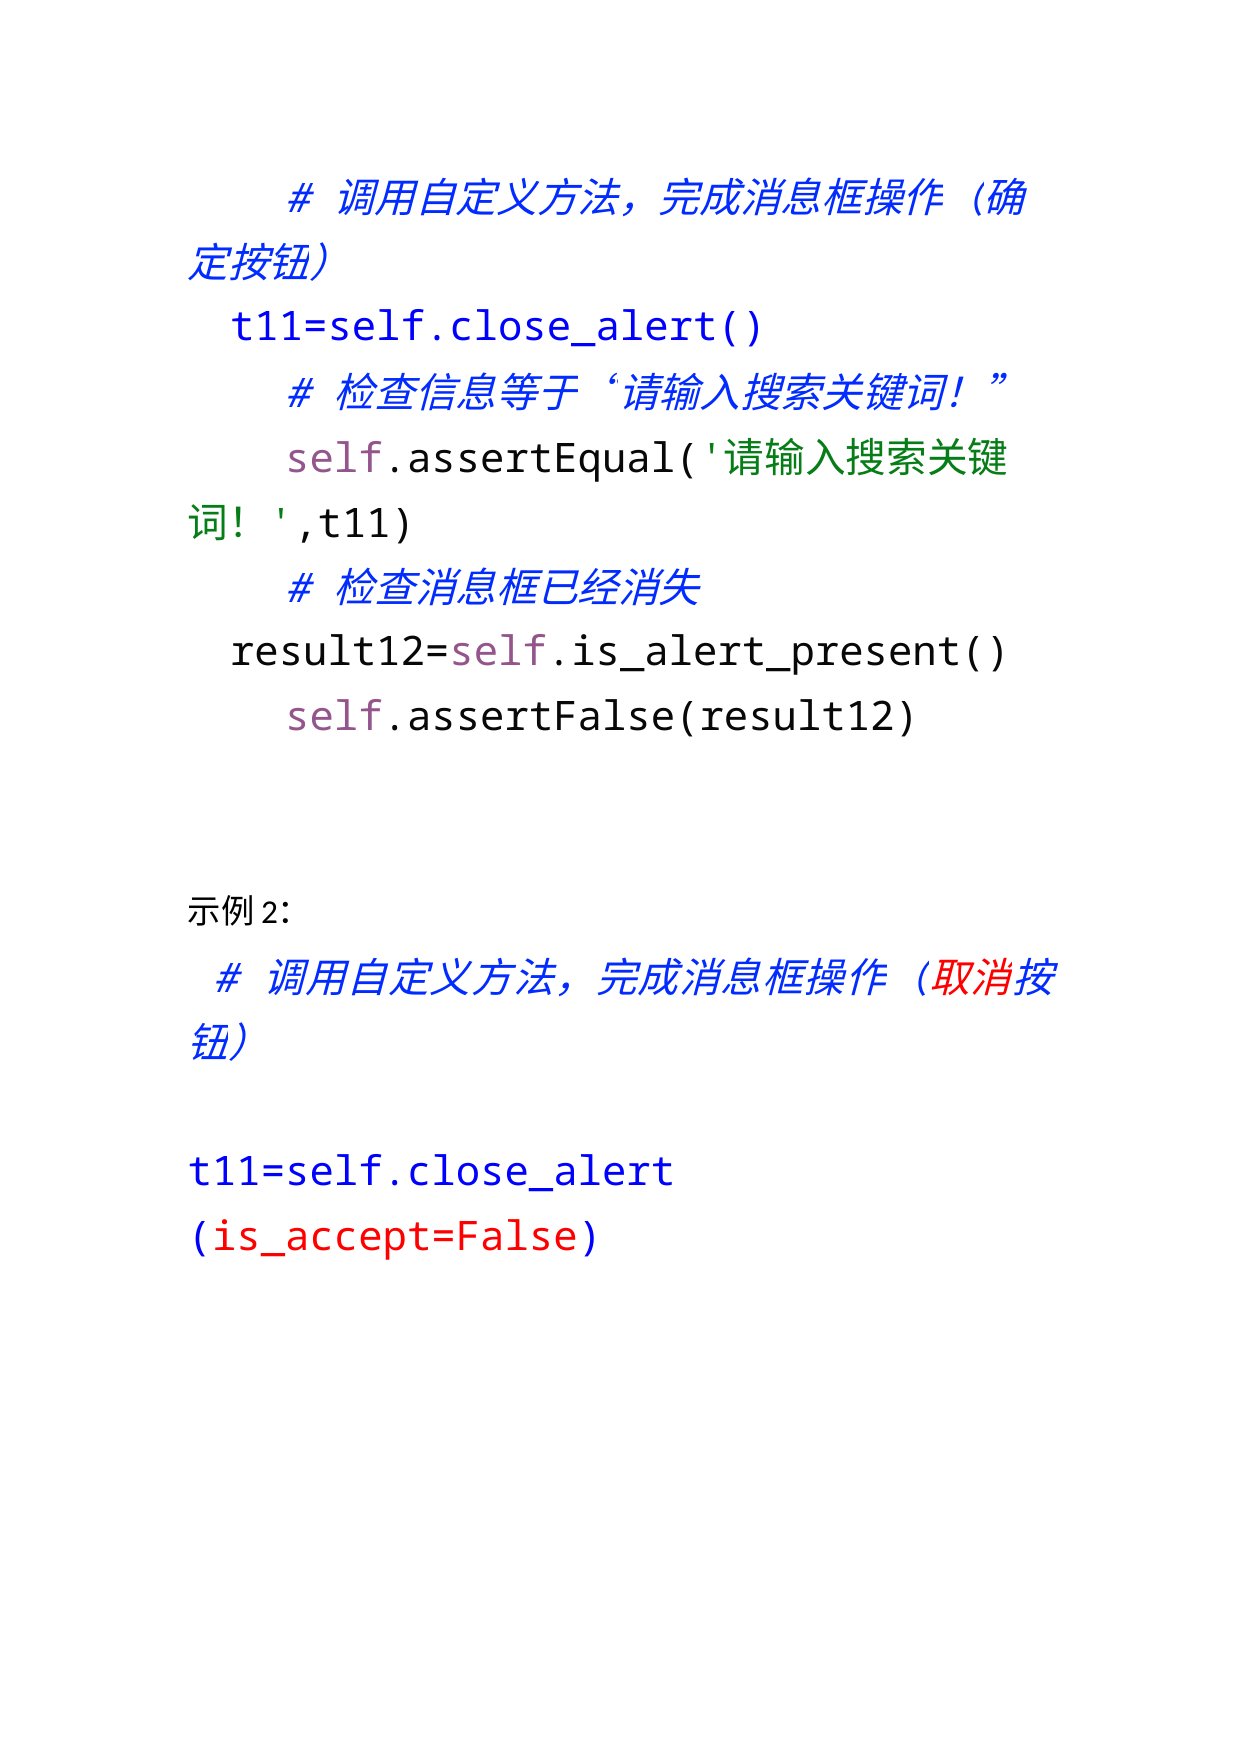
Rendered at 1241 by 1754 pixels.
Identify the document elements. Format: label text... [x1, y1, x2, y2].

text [187, 162, 1053, 747]
list # 调用自定义方法，完成消息框操作（取消按钮） t11=self.close_alert(is_accept=False) [187, 942, 1053, 1267]
list 示例2： [187, 877, 1053, 942]
